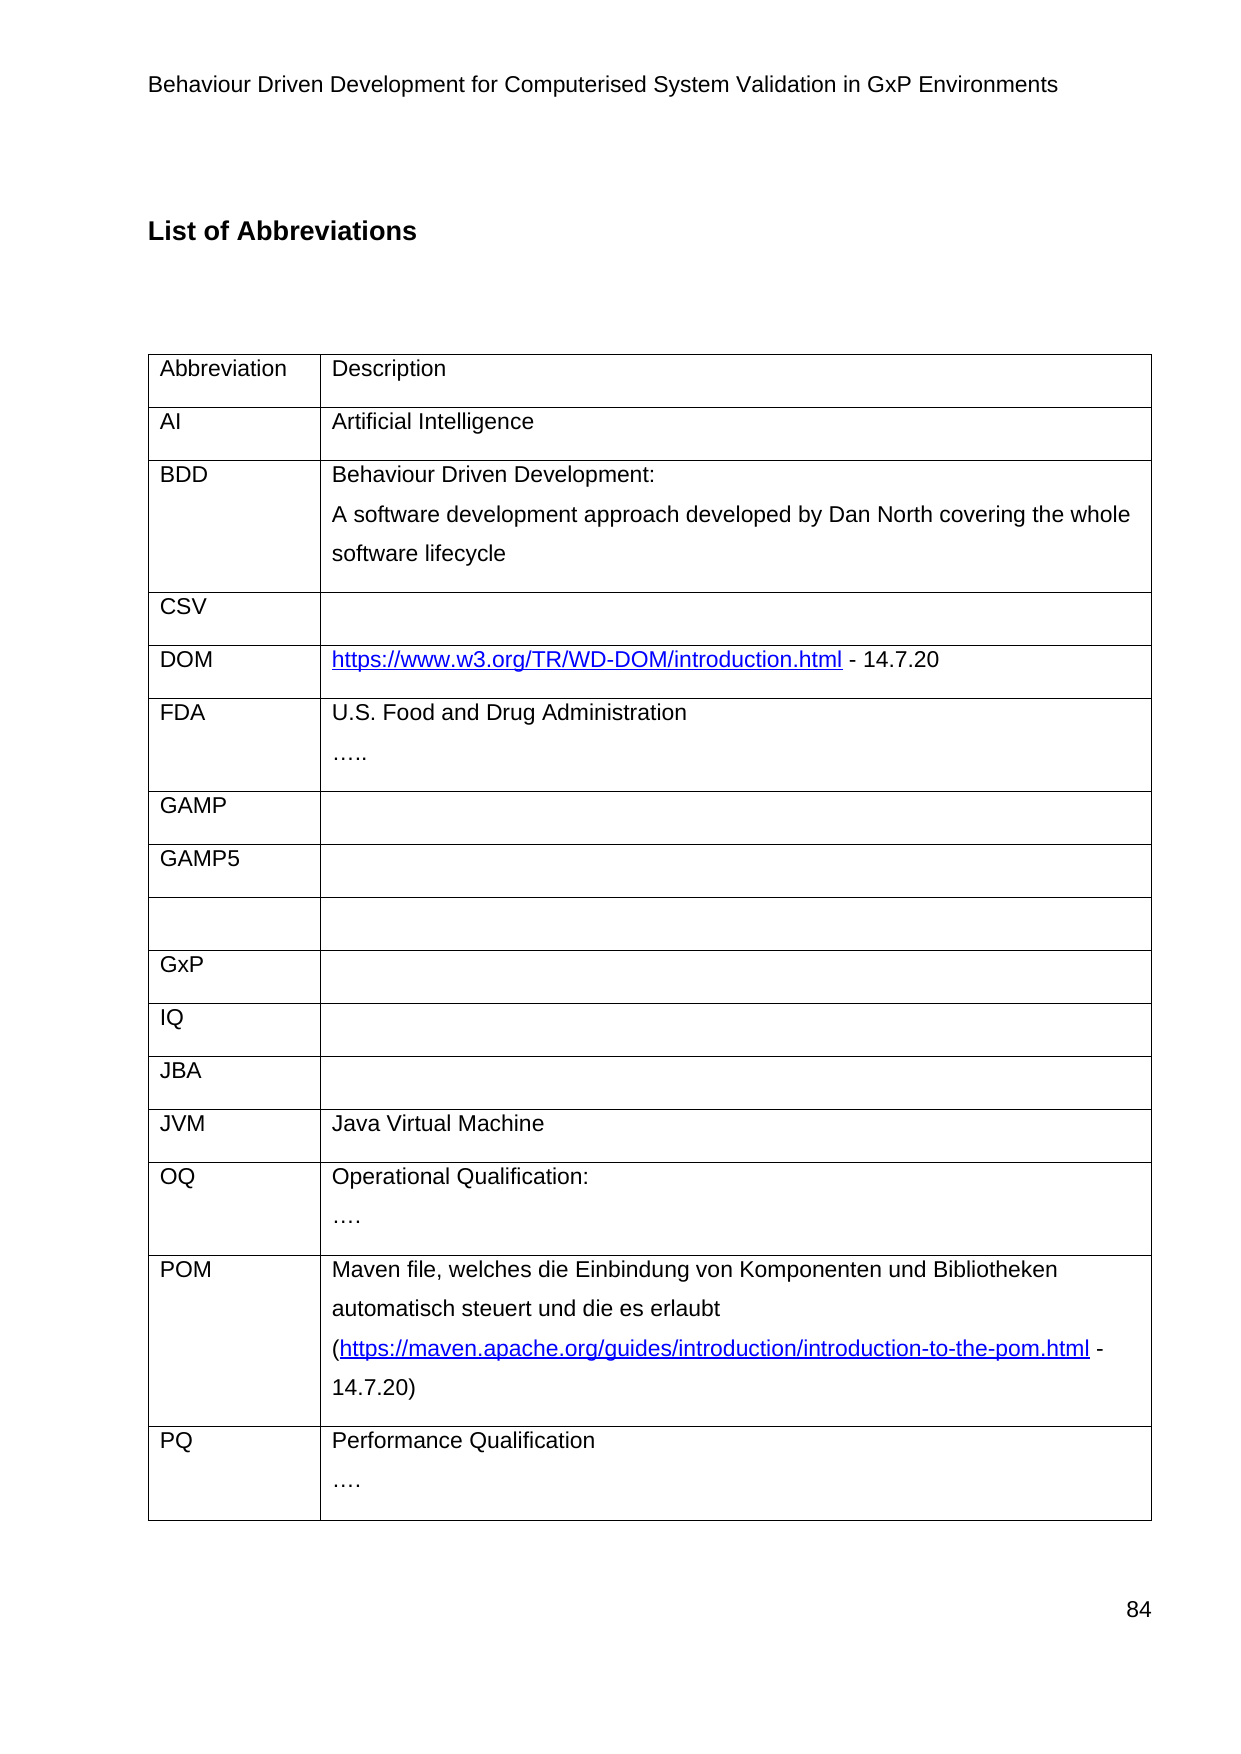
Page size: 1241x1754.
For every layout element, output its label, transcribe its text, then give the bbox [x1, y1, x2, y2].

table_header Description [321, 355, 1151, 407]
table_cell GAMP [149, 792, 320, 844]
table_cell FDA [149, 699, 320, 791]
table_cell [149, 898, 320, 950]
table_cell Operational Qualification: …. [321, 1163, 1151, 1254]
table_cell POM [149, 1256, 320, 1426]
table_cell AI [149, 408, 320, 460]
table_cell [321, 951, 1151, 1003]
table_cell [321, 898, 1151, 950]
table_cell Java Virtual Machine [321, 1110, 1151, 1162]
table_cell BDD [149, 461, 320, 592]
table_cell Artificial Intelligence [321, 408, 1151, 460]
table_cell IQ [149, 1004, 320, 1056]
table_cell Performance Qualification …. [321, 1427, 1151, 1520]
table_cell JVM [149, 1110, 320, 1162]
table_cell PQ [149, 1427, 320, 1520]
table_cell U.S. Food and Drug Administration ….. [321, 699, 1151, 791]
table_cell GAMP5 [149, 845, 320, 897]
table_cell [321, 1004, 1151, 1056]
table_cell [321, 792, 1151, 844]
table_cell [321, 845, 1151, 897]
table_cell GxP [149, 951, 320, 1003]
table_cell Behaviour Driven Development: A software development approach developed by Dan North covering the whole software lifecycle [321, 461, 1151, 592]
table_cell Maven file, welches die Einbindung von Komponenten und Bibliotheken automatisch steuert und die es erlaubt (https://maven.apache.org/guides/introduction/introduction-to-the-pom.html - 14.7.20) [321, 1256, 1151, 1426]
subtitle List of Abbreviations [148, 215, 1152, 246]
table_cell JBA [149, 1057, 320, 1109]
table_cell [321, 593, 1151, 645]
table_cell DOM [149, 646, 320, 698]
table_cell OQ [149, 1163, 320, 1254]
table_header Abbreviation [149, 355, 320, 407]
table_cell CSV [149, 593, 320, 645]
table_cell https://www.w3.org/TR/WD-DOM/introduction.html - 14.7.20 [321, 646, 1151, 698]
table_cell [321, 1057, 1151, 1109]
